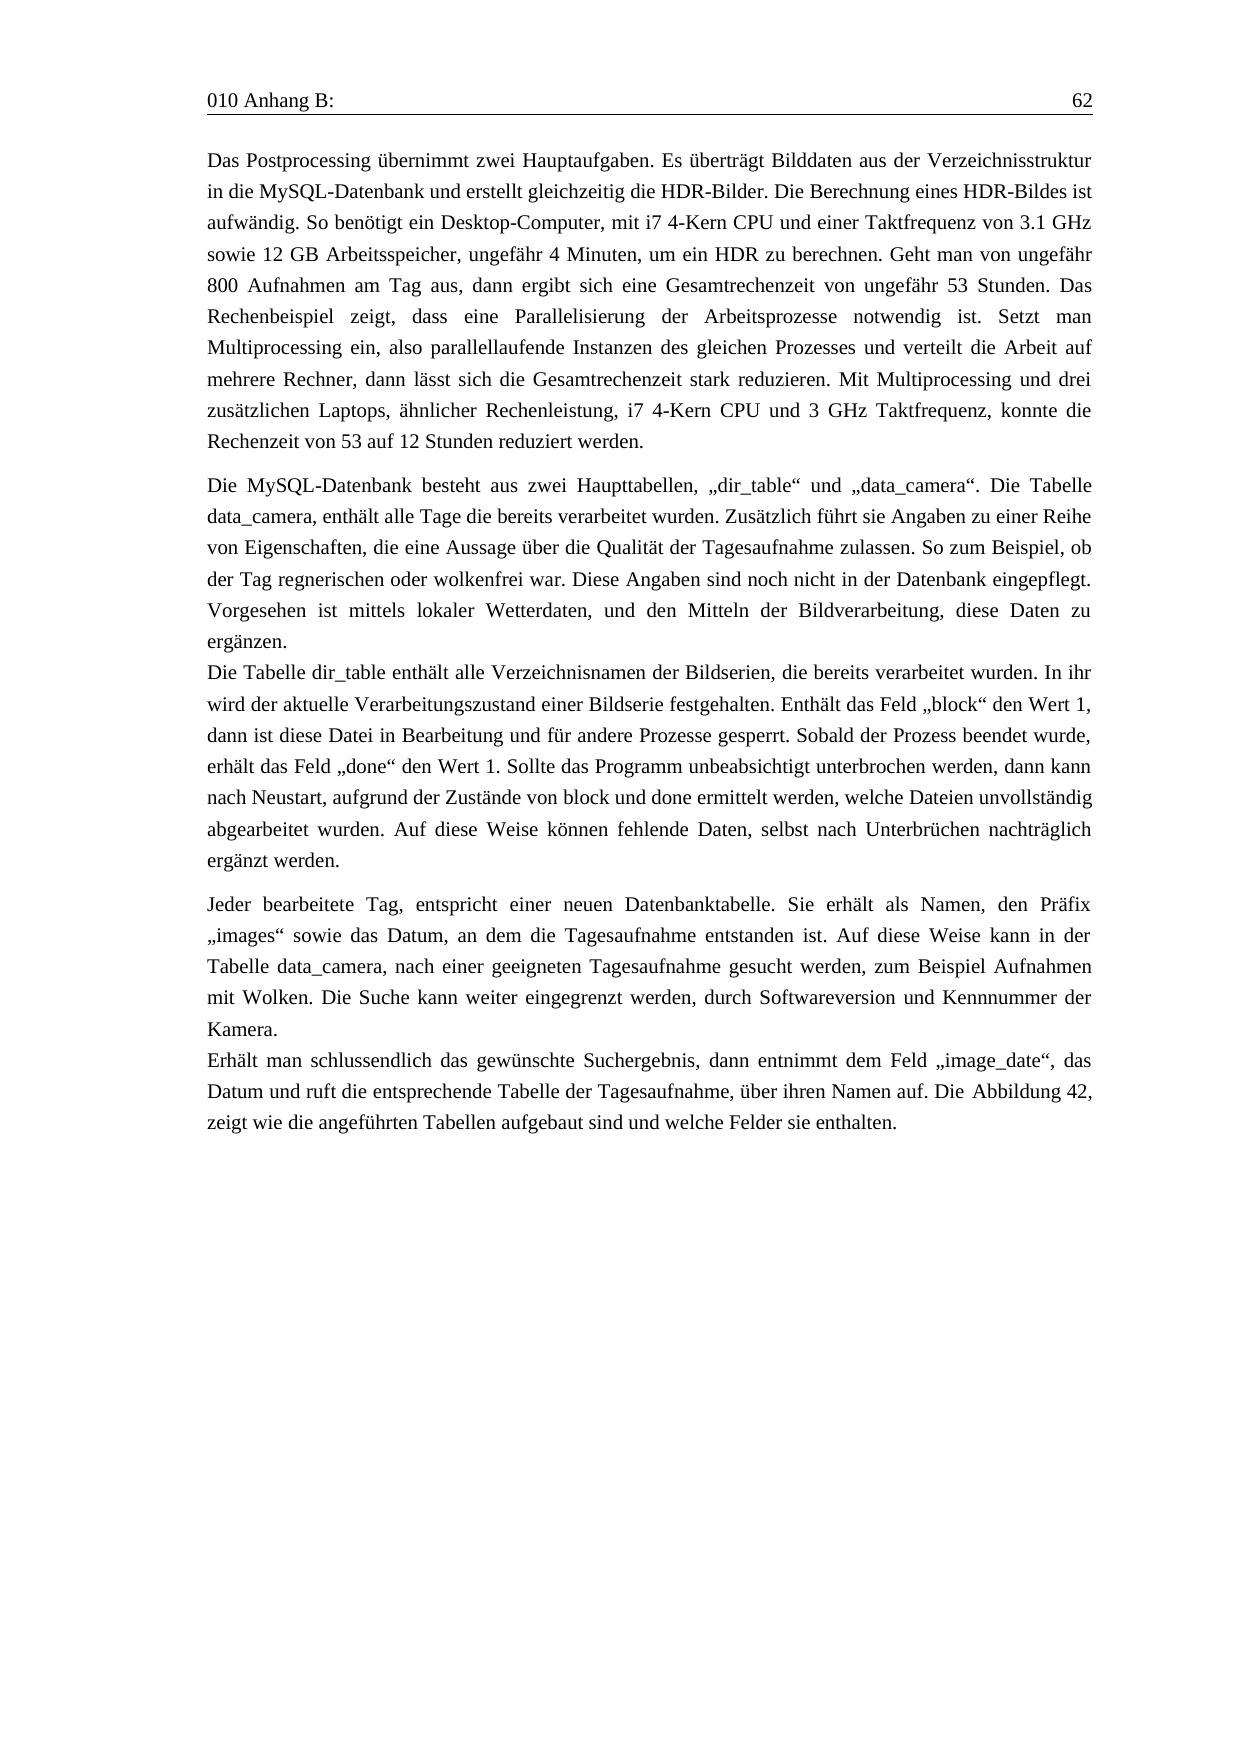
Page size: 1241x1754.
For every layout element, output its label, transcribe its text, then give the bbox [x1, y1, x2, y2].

text Jeder bearbeitete Tag, entspricht einer neuen Datenbanktabelle. Sie erhält als Namen, den Präfix „images“ sowie das Datum, an dem die Tagesaufnahme entstanden ist. Auf diese Weise kann in der Tabelle data_camera, nach einer geeigneten Tagesaufnahme gesucht werden, zum Beispiel Aufnahmen mit Wolken. Die Suche kann weiter eingegrenzt werden, durch Softwareversion und Kennnummer der Kamera. [207, 891, 1093, 1041]
text Die MySQL-Datenbank besteht aus zwei Haupttabellen, „dir_table“ und „data_camera“. Die Tabelle data_camera, enthält alle Tage die bereits verarbeitet wurden. Zusätzlich führt sie Angaben zu einer Reihe von Eigenschaften, die eine Aussage über die Qualität der Tagesaufnahme zulassen. So zum Beispiel, ob der Tag regnerischen oder wolkenfrei war. Diese Angaben sind noch nicht in der Datenbank eingepflegt. Vorgesehen ist mittels lokaler Wetterdaten, und den Mitteln der Bildverarbeitung, diese Daten zu ergänzen. Die Tabelle dir_table enthält alle Verzeichnisnamen der Bildserien, die bereits verarbeitet wurden. In ihr wird der aktuelle Verarbeitungszustand einer Bildserie festgehalten. Enthält das Feld „block“ den Wert 1, dann ist diese Datei in Bearbeitung und für andere Prozesse gesperrt. Sobald der Prozess beendet wurde, erhält das Feld „done“ den Wert 1. Sollte das Programm unbeabsichtigt unterbrochen werden, dann kann nach Neustart, aufgrund der Zustände von block und done ermittelt werden, welche Dateien unvollständig abgearbeitet wurden. Auf diese Weise können fehlende Daten, selbst nach Unterbrüchen nachträglich ergänzt werden. [207, 473, 1093, 872]
text Das Postprocessing übernimmt zwei Hauptaufgaben. Es überträgt Bilddaten aus der Verzeichnisstruktur in die MySQL-Datenbank und erstellt gleichzeitig die HDR-Bilder. Die Berechnung eines HDR-Bildes ist aufwändig. So benötigt ein Desktop-Computer, mit i7 4-Kern CPU und einer Taktfrequenz von 3.1 GHz sowie 12 GB Arbeitsspeicher, ungefähr 4 Minuten, um ein HDR zu berechnen. Geht man von ungefähr 800 Aufnahmen am Tag aus, dann ergibt sich eine Gesamtrechenzeit von ungefähr 53 Stunden. Das Rechenbeispiel zeigt, dass eine Parallelisierung der Arbeitsprozesse notwendig ist. Setzt man Multiprocessing ein, also parallellaufende Instanzen des gleichen Prozesses und verteilt die Arbeit auf mehrere Rechner, dann lässt sich die Gesamtrechenzeit stark reduzieren. Mit Multiprocessing und drei zusätzlichen Laptops, ähnlicher Rechenleistung, i7 4-Kern CPU und 3 GHz Taktfrequenz, konnte die Rechenzeit von 53 auf 12 Stunden reduziert werden. [207, 148, 1093, 453]
text Erhält man schlussendlich das gewünschte Suchergebnis, dann entnimmt dem Feld „image_date“, das Datum und ruft die entsprechende Tabelle der Tagesaufnahme, über ihren Namen auf. Die Abbildung 42, zeigt wie die angeführten Tabellen aufgebaut sind und welche Felder sie enthalten. [207, 1048, 1093, 1134]
